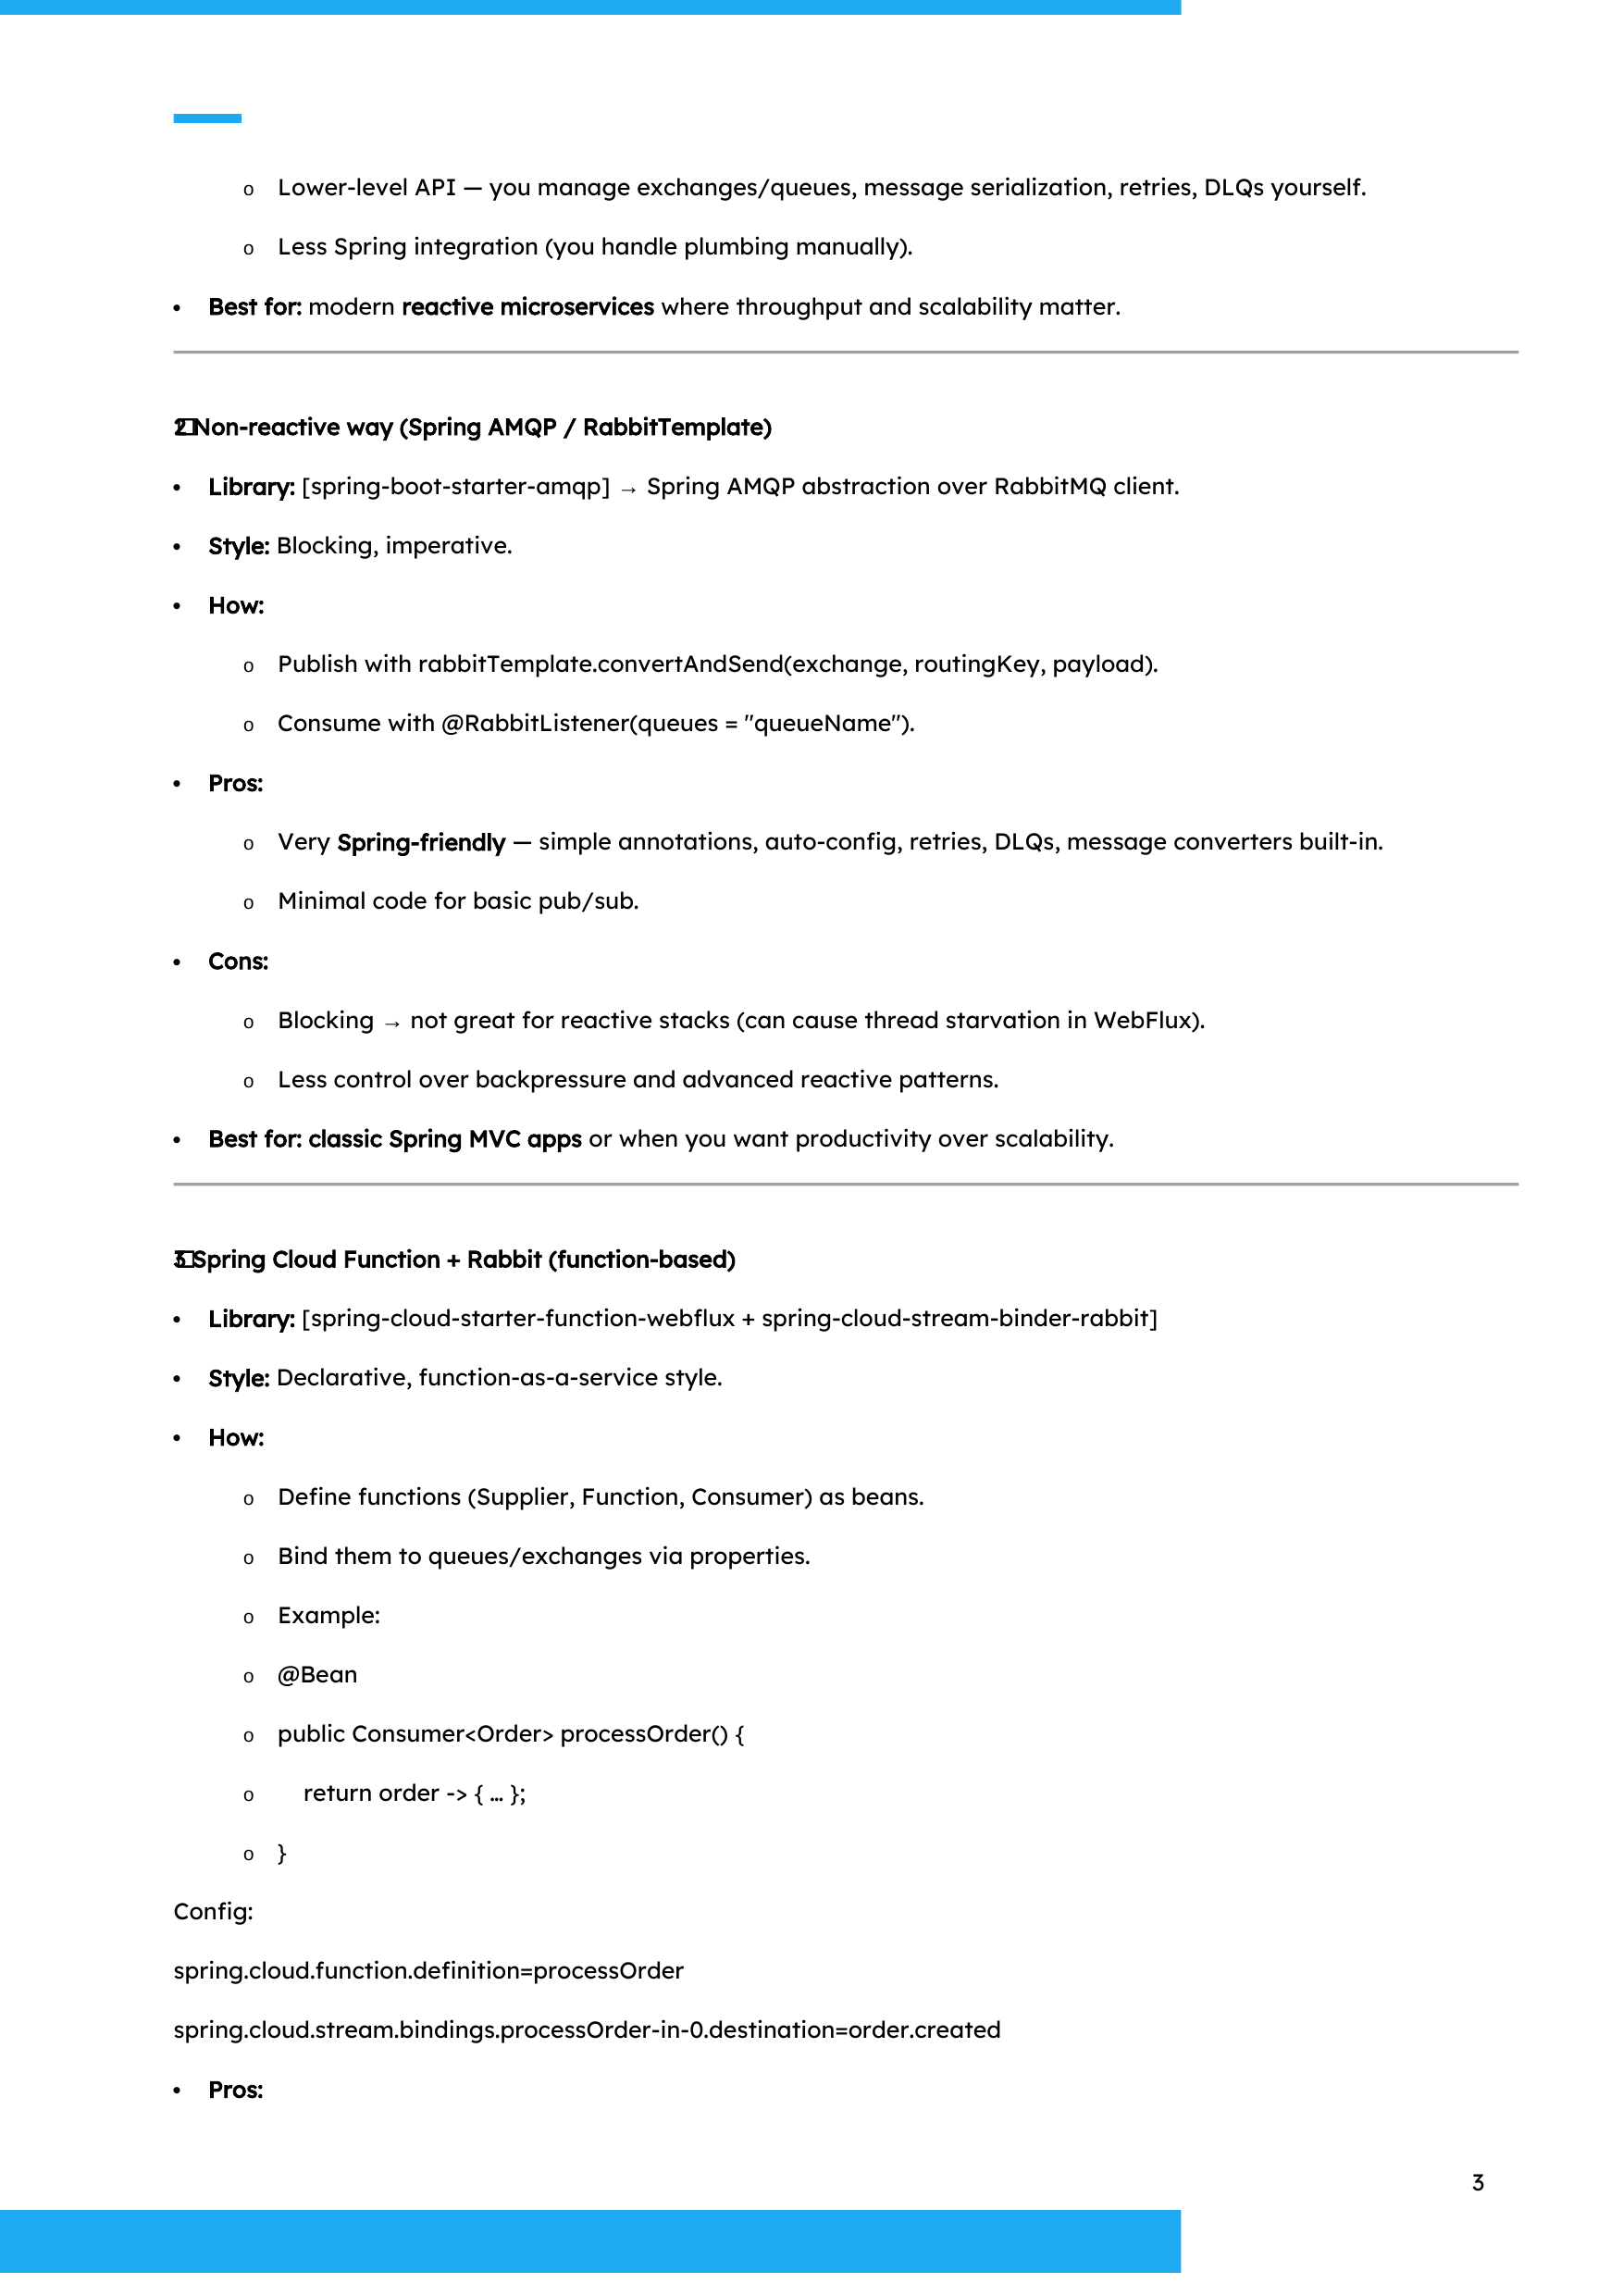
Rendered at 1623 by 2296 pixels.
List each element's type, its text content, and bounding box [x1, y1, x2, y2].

text spring.cloud.stream.bindings.processOrder-in-0.destination=order.created [173, 2015, 1484, 2044]
list Blocking → not great for reactive stacks (can cause thread starvation in WebFlux). [242, 1005, 1484, 1034]
list Style: Declarative, function-as-a-service style. [173, 1363, 1484, 1392]
list Pros: [173, 768, 1484, 797]
list Example: [242, 1600, 1484, 1629]
list @Bean [242, 1659, 1484, 1688]
list Less control over backpressure and advanced reactive patterns. [242, 1064, 1484, 1093]
list Consume with @RabbitListener(queues = "queueName"). [242, 709, 1484, 738]
list return order -> { … }; [242, 1778, 1484, 1806]
list Library: [spring-boot-starter-amqp] → Spring AMQP abstraction over RabbitMQ client. [173, 471, 1484, 501]
list Minimal code for basic pub/sub. [242, 887, 1484, 915]
picture [173, 114, 242, 123]
list Best for: modern reactive microservices where throughput and scalability matter. [173, 292, 1484, 320]
list Publish with rabbitTemplate.convertAndSend(exchange, routingKey, payload). [242, 650, 1484, 678]
list Style: Blocking, imperative. [173, 530, 1484, 560]
list Library: [spring-cloud-starter-function-webflux + spring-cloud-stream-binder-rabbit] [173, 1304, 1484, 1333]
text spring.cloud.function.definition=processOrder [173, 1955, 1484, 1985]
text Config: [173, 1896, 1484, 1926]
text 3️⃣ Spring Cloud Function + Rabbit (function-based) [173, 1242, 1484, 1273]
picture [0, 0, 1182, 15]
list Define functions (Supplier, Function, Consumer) as beans. [242, 1482, 1484, 1510]
list Very Spring-friendly — simple annotations, auto-config, retries, DLQs, message converters built-in. [242, 827, 1484, 856]
text 2️⃣ Non-reactive way (Spring AMQP / RabbitTemplate) [173, 410, 1484, 441]
picture [0, 2210, 1182, 2273]
list Pros: [173, 2075, 1484, 2104]
list Less Spring integration (you handle plumbing manually). [242, 232, 1484, 261]
list Cons: [173, 946, 1484, 974]
list How: [173, 1422, 1484, 1451]
list How: [173, 590, 1484, 619]
list } [242, 1837, 1484, 1867]
list Lower-level API — you manage exchanges/queues, message serialization, retries, DLQs yourself. [242, 173, 1484, 202]
list public Consumer<Order> processOrder() { [242, 1719, 1484, 1747]
list Best for: classic Spring MVC apps or when you want productivity over scalability. [173, 1123, 1484, 1152]
list Bind them to queues/exchanges via properties. [242, 1541, 1484, 1570]
